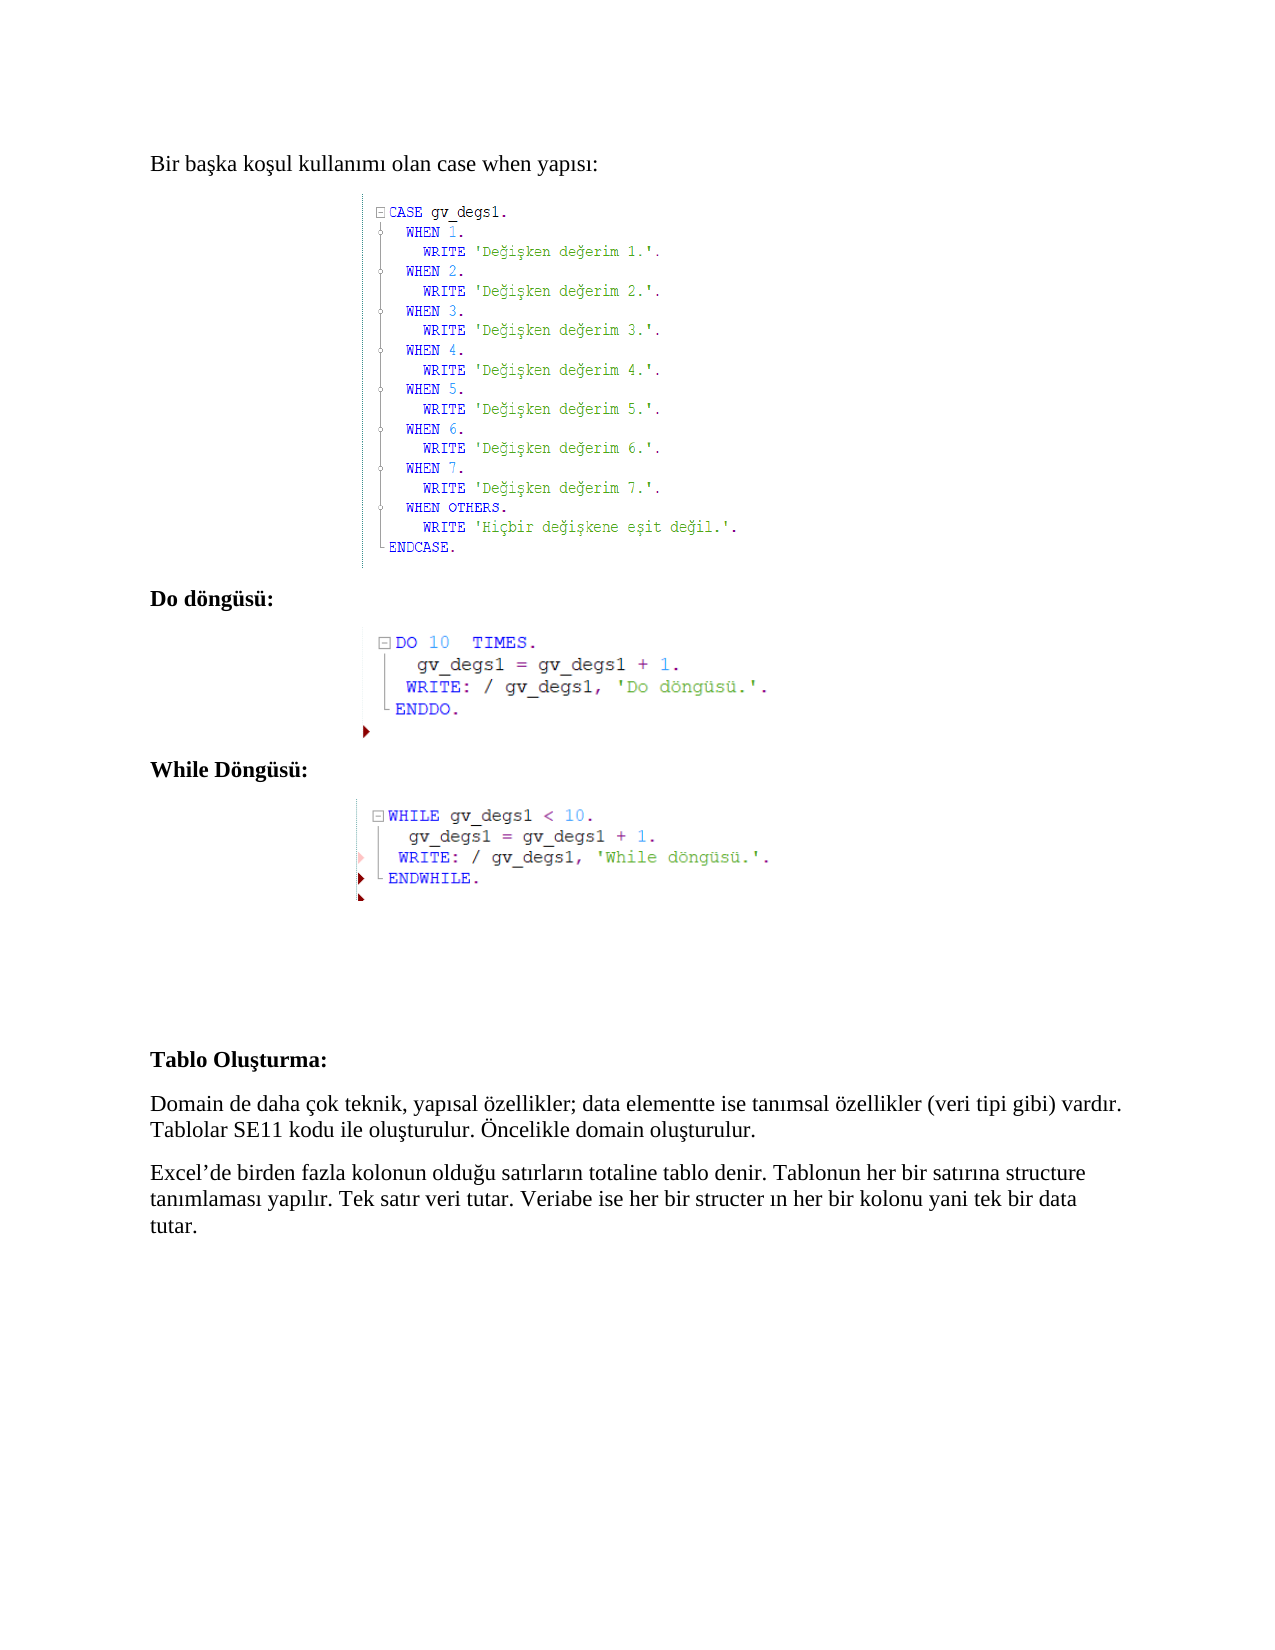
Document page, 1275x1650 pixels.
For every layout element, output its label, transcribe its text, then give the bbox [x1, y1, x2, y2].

picture [356, 799, 787, 901]
picture [362, 627, 827, 740]
picture [362, 193, 785, 568]
text Tablo Oluşturma: [150, 1047, 1125, 1073]
text Domain de daha çok teknik, yapısal özellikler; data elementte ise tanımsal özellikler (veri tipi gibi) vardır. Tablolar SE11 kodu ile oluşturulur. Öncelikle domain oluşturulur. [150, 1089, 1125, 1142]
text While Döngüsü: [150, 757, 1125, 783]
text Do döngüsü: [150, 585, 1125, 611]
text Excel’de birden fazla kolonun olduğu satırların totaline tablo denir. Tablonun her bir satırına structure tanımlaması yapılır. Tek satır veri tutar. Veriabe ise her bir structer ın her bir kolonu yani tek bir data tutar. [150, 1159, 1125, 1238]
text Bir başka koşul kullanımı olan case when yapısı: [150, 150, 1125, 176]
